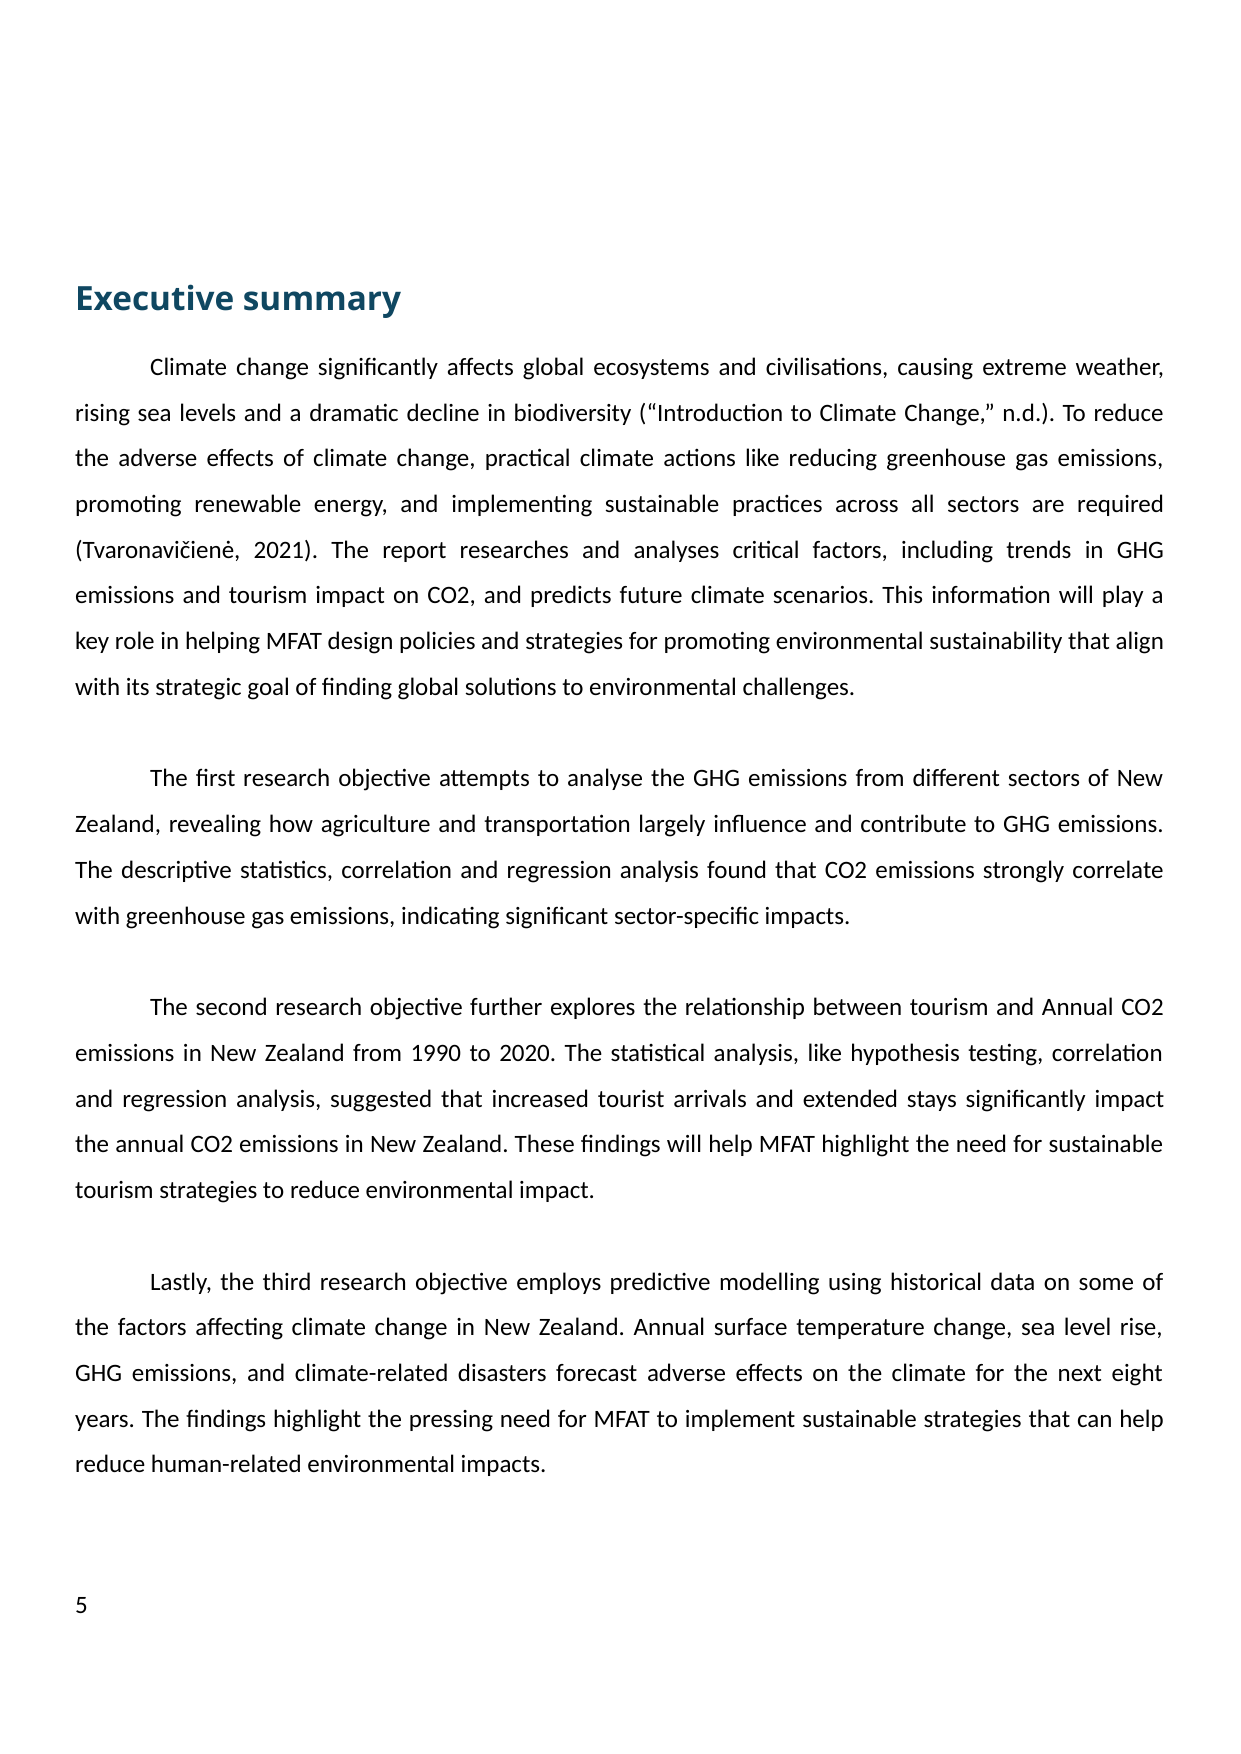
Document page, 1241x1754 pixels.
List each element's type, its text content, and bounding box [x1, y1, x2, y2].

text The first research objective attempts to analyse the GHG emissions from different sectors of New Zealand, revealing how agriculture and transportation largely influence and contribute to GHG emissions. The descriptive statistics, correlation and regression analysis found that CO2 emissions strongly correlate with greenhouse gas emissions, indicating significant sector-specific impacts. [75, 763, 1165, 930]
text The second research objective further explores the relationship between tourism and Annual CO2 emissions in New Zealand from 1990 to 2020. The statistical analysis, like hypothesis testing, correlation and regression analysis, suggested that increased tourist arrivals and extended stays significantly impact the annual CO2 emissions in New Zealand. These findings will help MFAT highlight the need for sustainable tourism strategies to reduce environmental impact. [75, 991, 1165, 1205]
text Lastly, the third research objective employs predictive modelling using historical data on some of the factors affecting climate change in New Zealand. Annual surface temperature change, sea level rise, GHG emissions, and climate-related disasters forecast adverse effects on the climate for the next eight years. The findings highlight the pressing need for MFAT to implement sustainable strategies that can help reduce human-related environmental impacts. [75, 1266, 1165, 1479]
subtitle Executive summary [75, 274, 1165, 320]
text Climate change significantly affects global ecosystems and civilisations, causing extreme weather, rising sea levels and a dramatic decline in biodiversity (“Introduction to Climate Change,” n.d.). To reduce the adverse effects of climate change, practical climate actions like reducing greenhouse gas emissions, promoting renewable energy, and implementing sustainable practices across all sectors are required (Tvaronavičienė, 2021). The report researches and analyses critical factors, including trends in GHG emissions and tourism impact on CO2, and predicts future climate scenarios. This information will play a key role in helping MFAT design policies and strategies for promoting environmental sustainability that align with its strategic goal of finding global solutions to environmental challenges. [75, 351, 1165, 702]
